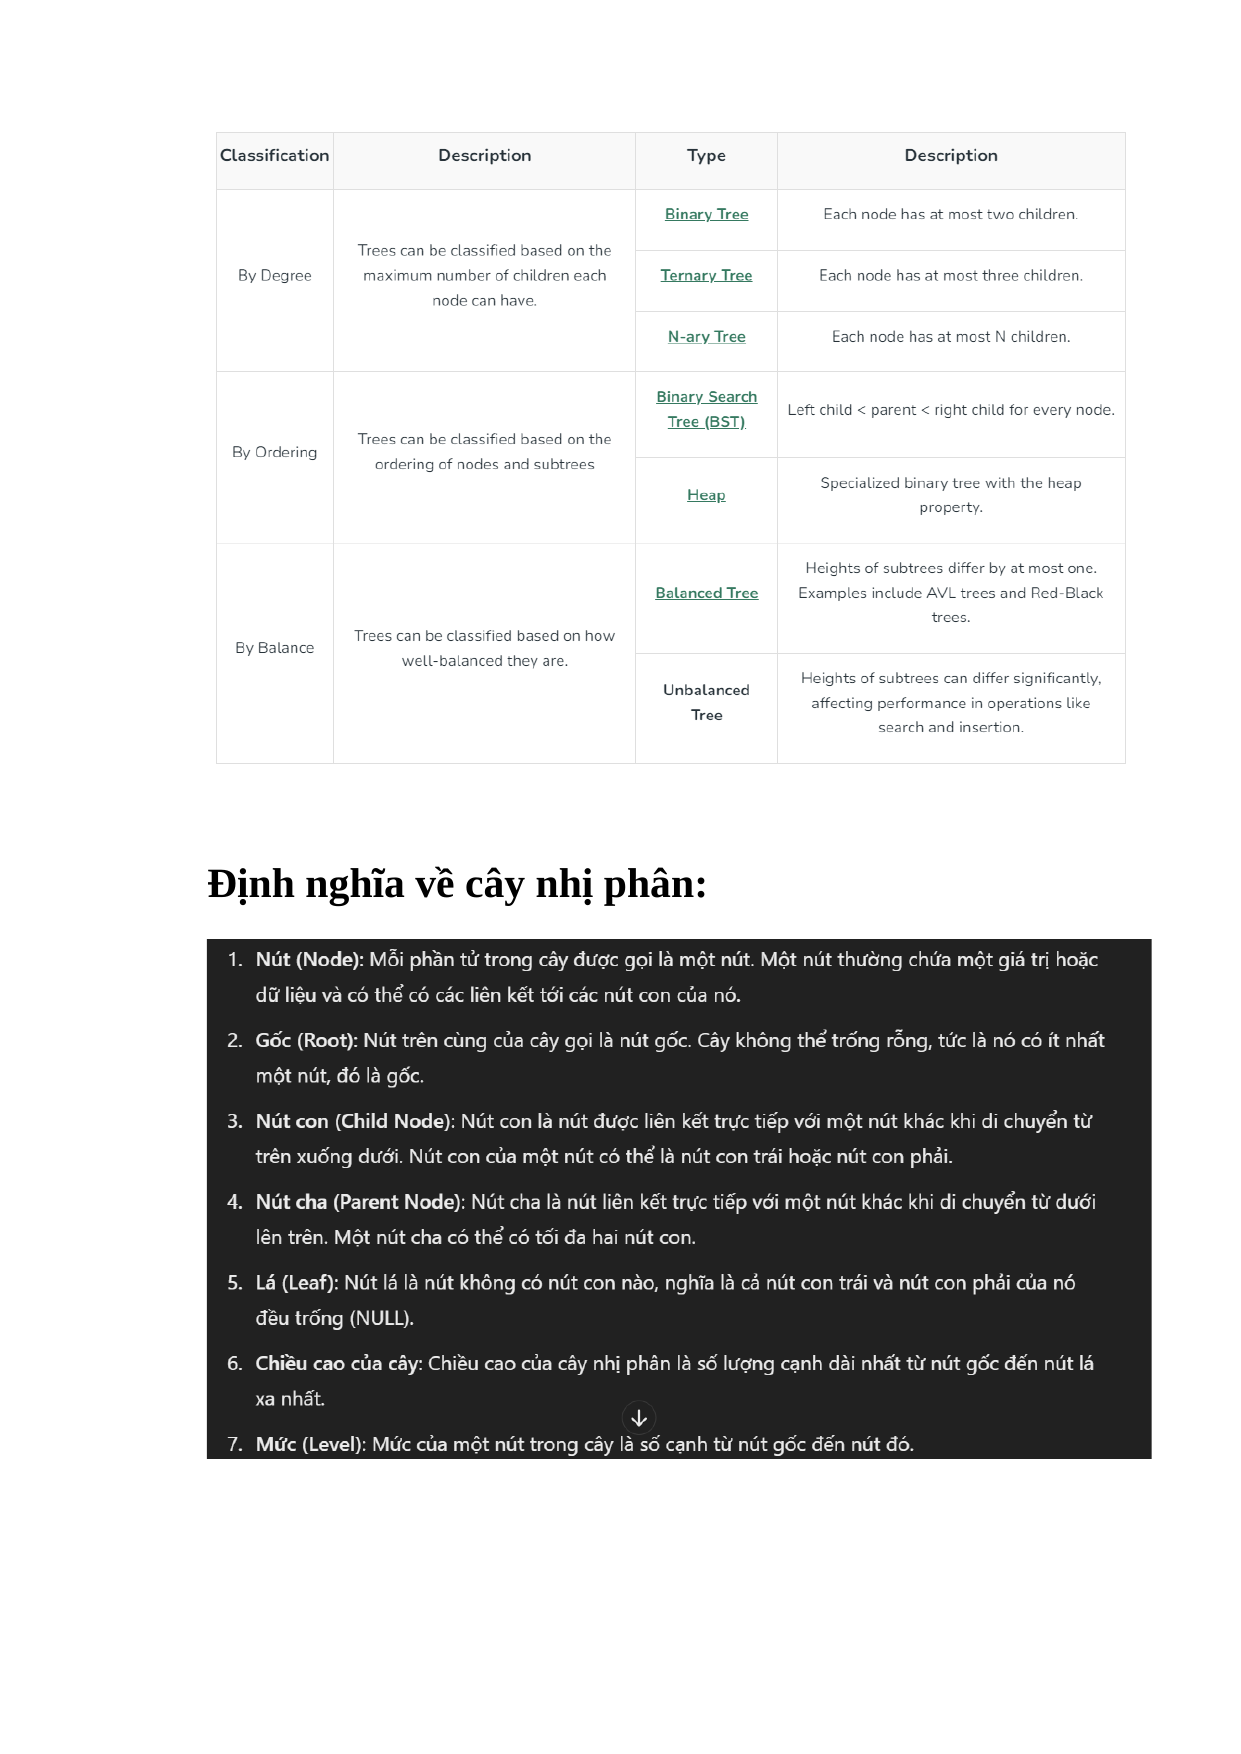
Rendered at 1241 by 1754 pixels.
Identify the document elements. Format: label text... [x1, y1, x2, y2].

picture [206, 939, 1152, 1459]
picture [206, 118, 1152, 769]
text Định nghĩa về cây nhị phân: [207, 858, 1152, 906]
